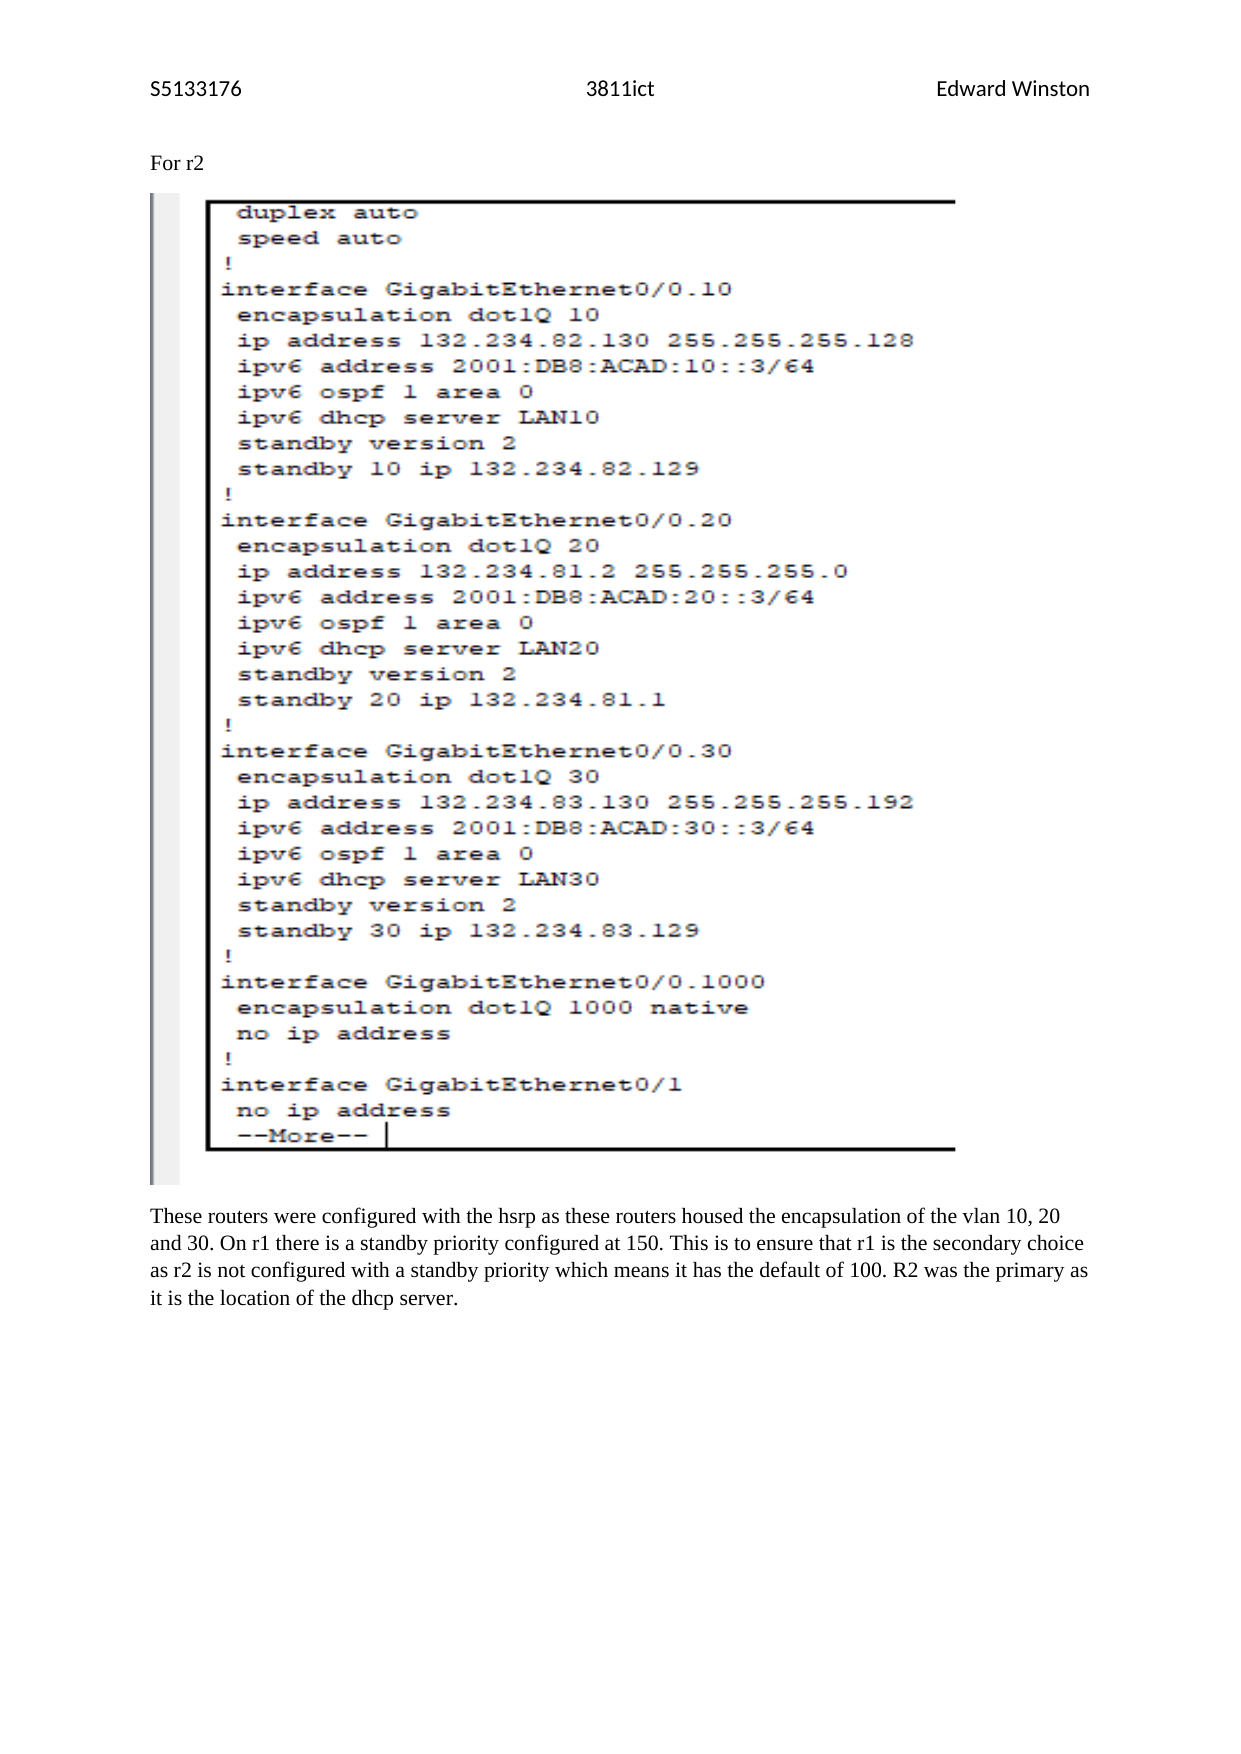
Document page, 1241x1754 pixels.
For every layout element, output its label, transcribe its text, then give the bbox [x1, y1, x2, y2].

text These routers were configured with the hsrp as these routers housed the encapsulation of the vlan 10, 20 and 30. On r1 there is a standby priority configured at 150. This is to ensure that r1 is the secondary choice as r2 is not configured with a standby priority which means it has the default of 100. R2 was the primary as it is the location of the dhcp server. [150, 1203, 1090, 1310]
text For r2 [150, 150, 1090, 175]
picture [150, 193, 956, 1185]
